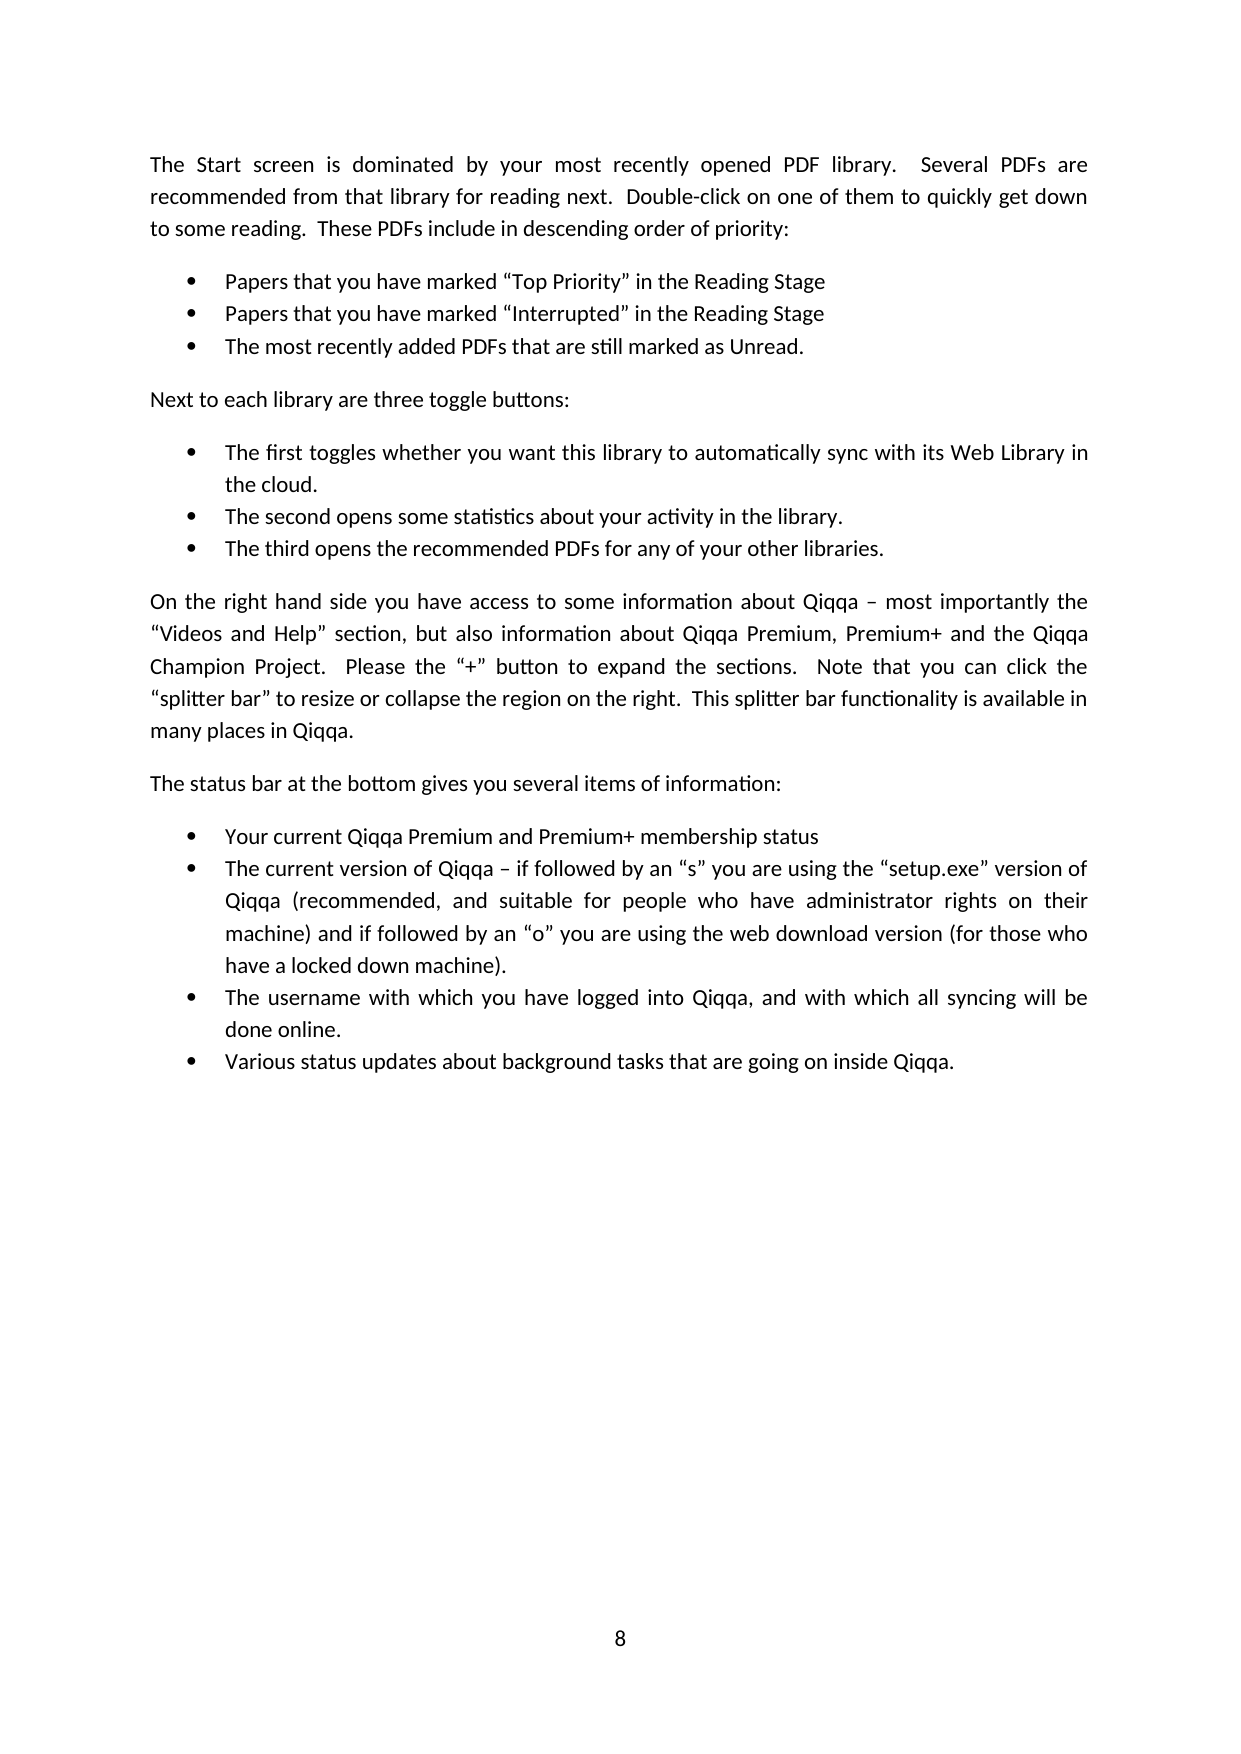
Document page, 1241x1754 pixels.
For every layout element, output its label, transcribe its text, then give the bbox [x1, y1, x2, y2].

list Papers that you have marked “Interrupted” in the Reading Stage [187, 299, 1090, 328]
list The second opens some statistics about your activity in the library. [187, 502, 1090, 530]
list Various status updates about background tasks that are going on inside Qiqqa. [187, 1047, 1090, 1076]
text On the right hand side you have access to some information about Qiqqa – most importantly the “Videos and Help” section, but also information about Qiqqa Premium, Premium+ and the Qiqqa Champion Project. Please the “+” button to expand the sections. Note that you can click the “splitter bar” to resize or collapse the region on the right. This splitter bar functionality is available in many places in Qiqqa. [150, 587, 1090, 744]
list The most recently added PDFs that are still marked as Unread. [187, 332, 1090, 360]
text The Start screen is dominated by your most recently opened PDF library. Several PDFs are recommended from that library for reading next. Double-click on one of them to quickly get down to some reading. These PDFs include in descending order of priority: [150, 150, 1090, 242]
text The status bar at the bottom gives you several items of information: [150, 769, 1090, 797]
list The first toggles whether you want this library to automatically sync with its Web Library in the cloud. [187, 438, 1090, 498]
list The current version of Qiqqa – if followed by an “s” you are using the “setup.exe” version of Qiqqa (recommended, and suitable for people who have administrator rights on their machine) and if followed by an “o” you are using the web download version (for those who have a locked down machine). [187, 854, 1090, 979]
list Papers that you have marked “Top Priority” in the Reading Stage [187, 267, 1090, 295]
list The username with which you have logged into Qiqqa, and with which all syncing will be done online. [187, 983, 1090, 1043]
list Your current Qiqqa Premium and Premium+ membership status [187, 822, 1090, 850]
text Next to each library are three toggle buttons: [150, 385, 1090, 413]
list The third opens the recommended PDFs for any of your other libraries. [187, 534, 1090, 562]
